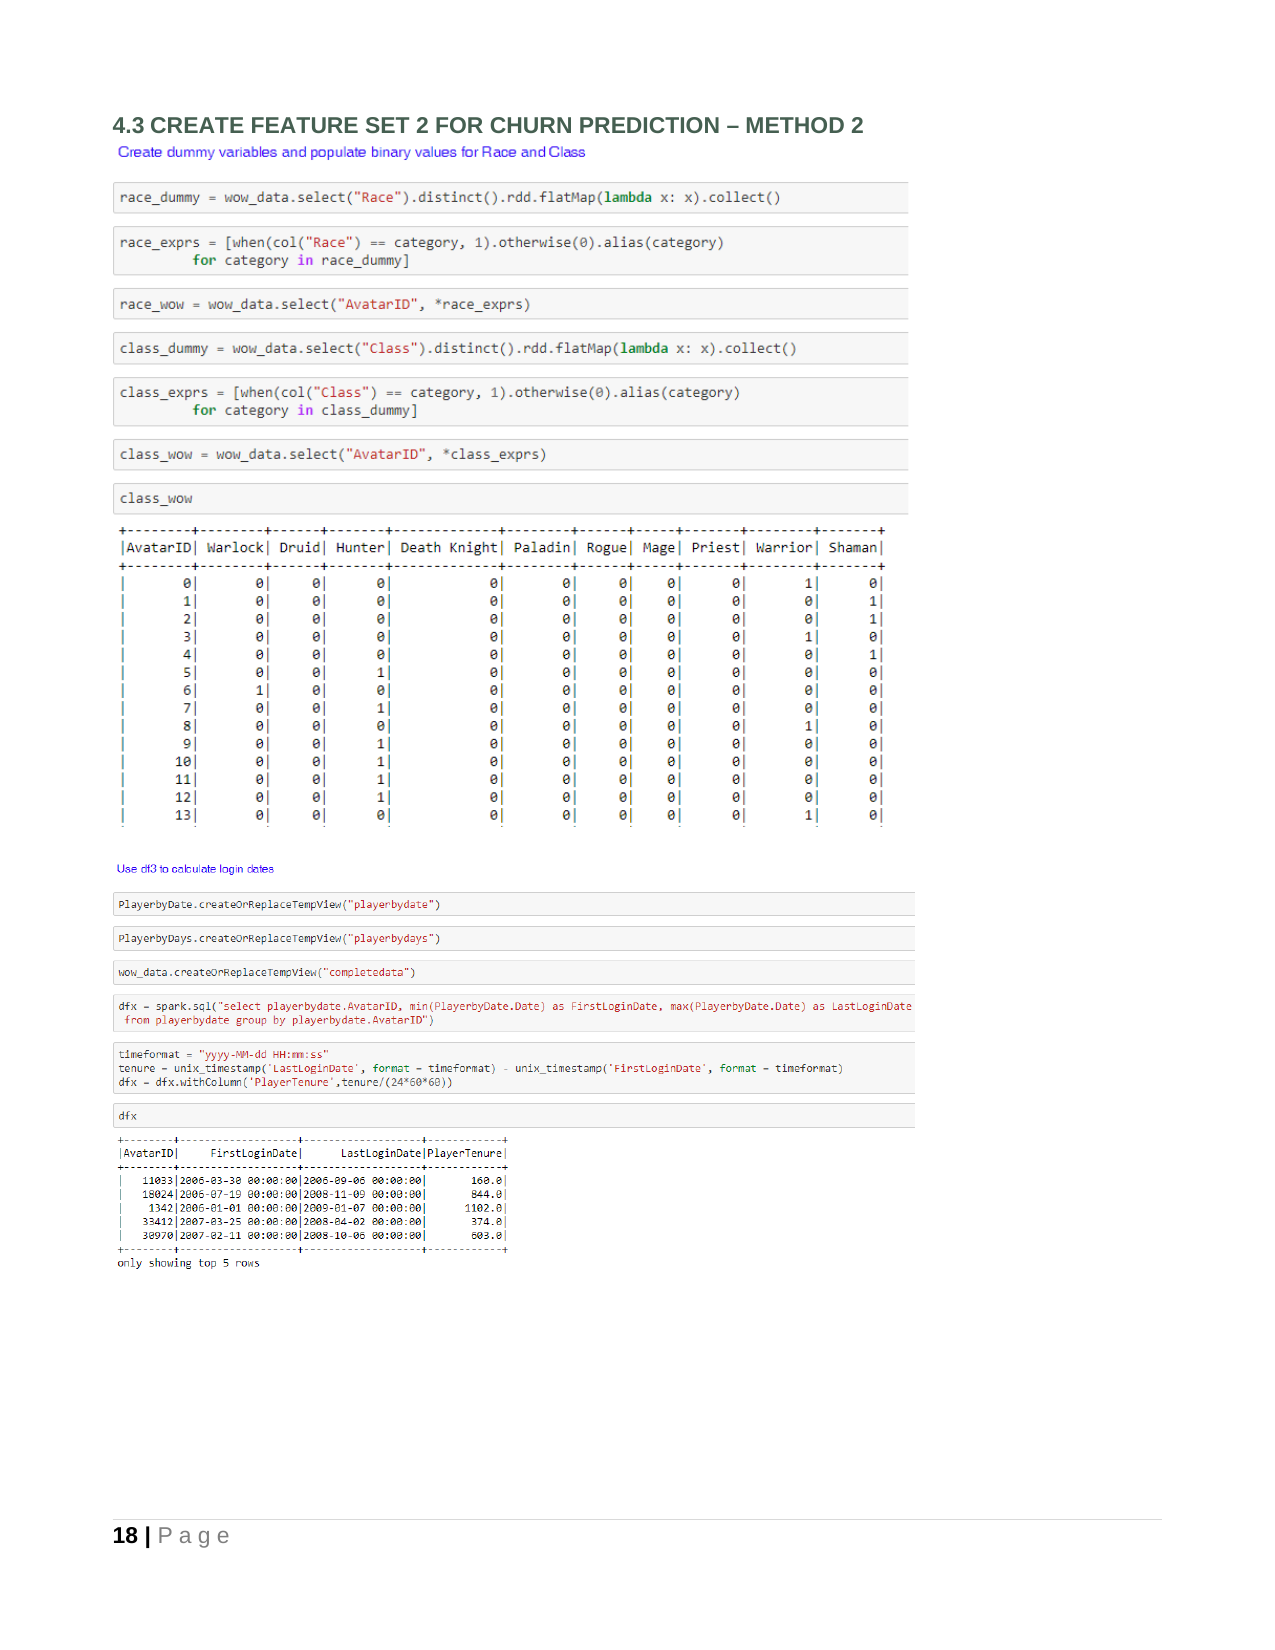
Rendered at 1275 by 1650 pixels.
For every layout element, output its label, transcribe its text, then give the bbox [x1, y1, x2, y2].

subtitle Create Feature Set 2 for Churn Prediction – Method 2 [112, 112, 1162, 139]
